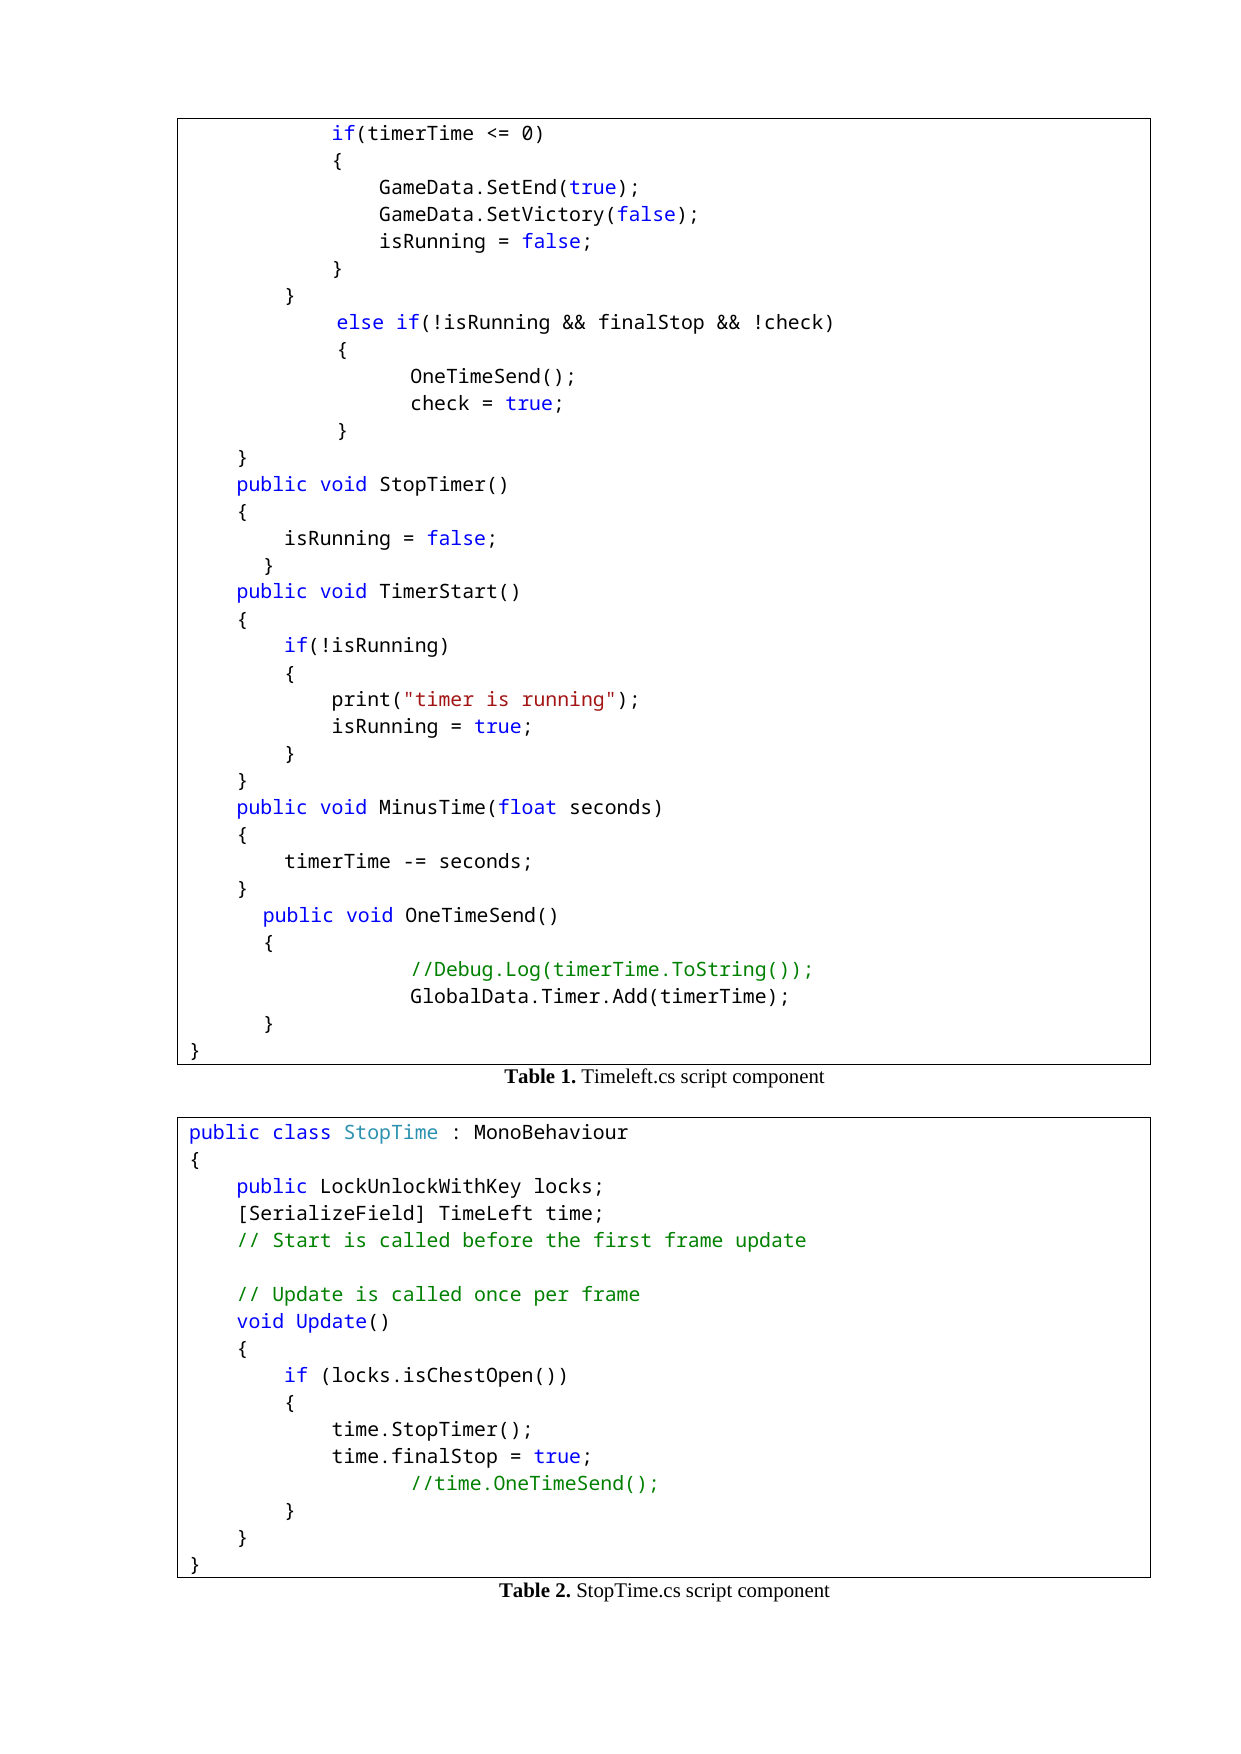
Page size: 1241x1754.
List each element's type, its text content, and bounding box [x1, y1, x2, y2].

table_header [178, 119, 1150, 1063]
table_header public class StopTime : MonoBehaviour { public LockUnlockWithKey locks; [SerializeField] TimeLeft time; // Start is called before the first frame update // Update is called once per frame void Update() { if (locks.isChestOpen()) { time.StopTimer(); time.finalStop = true; //time.OneTimeSend(); } } } [178, 1118, 1150, 1577]
text Table 2. StopTime.cs script component [177, 1578, 1152, 1602]
text Table 1. Timeleft.cs script component [177, 1064, 1152, 1088]
